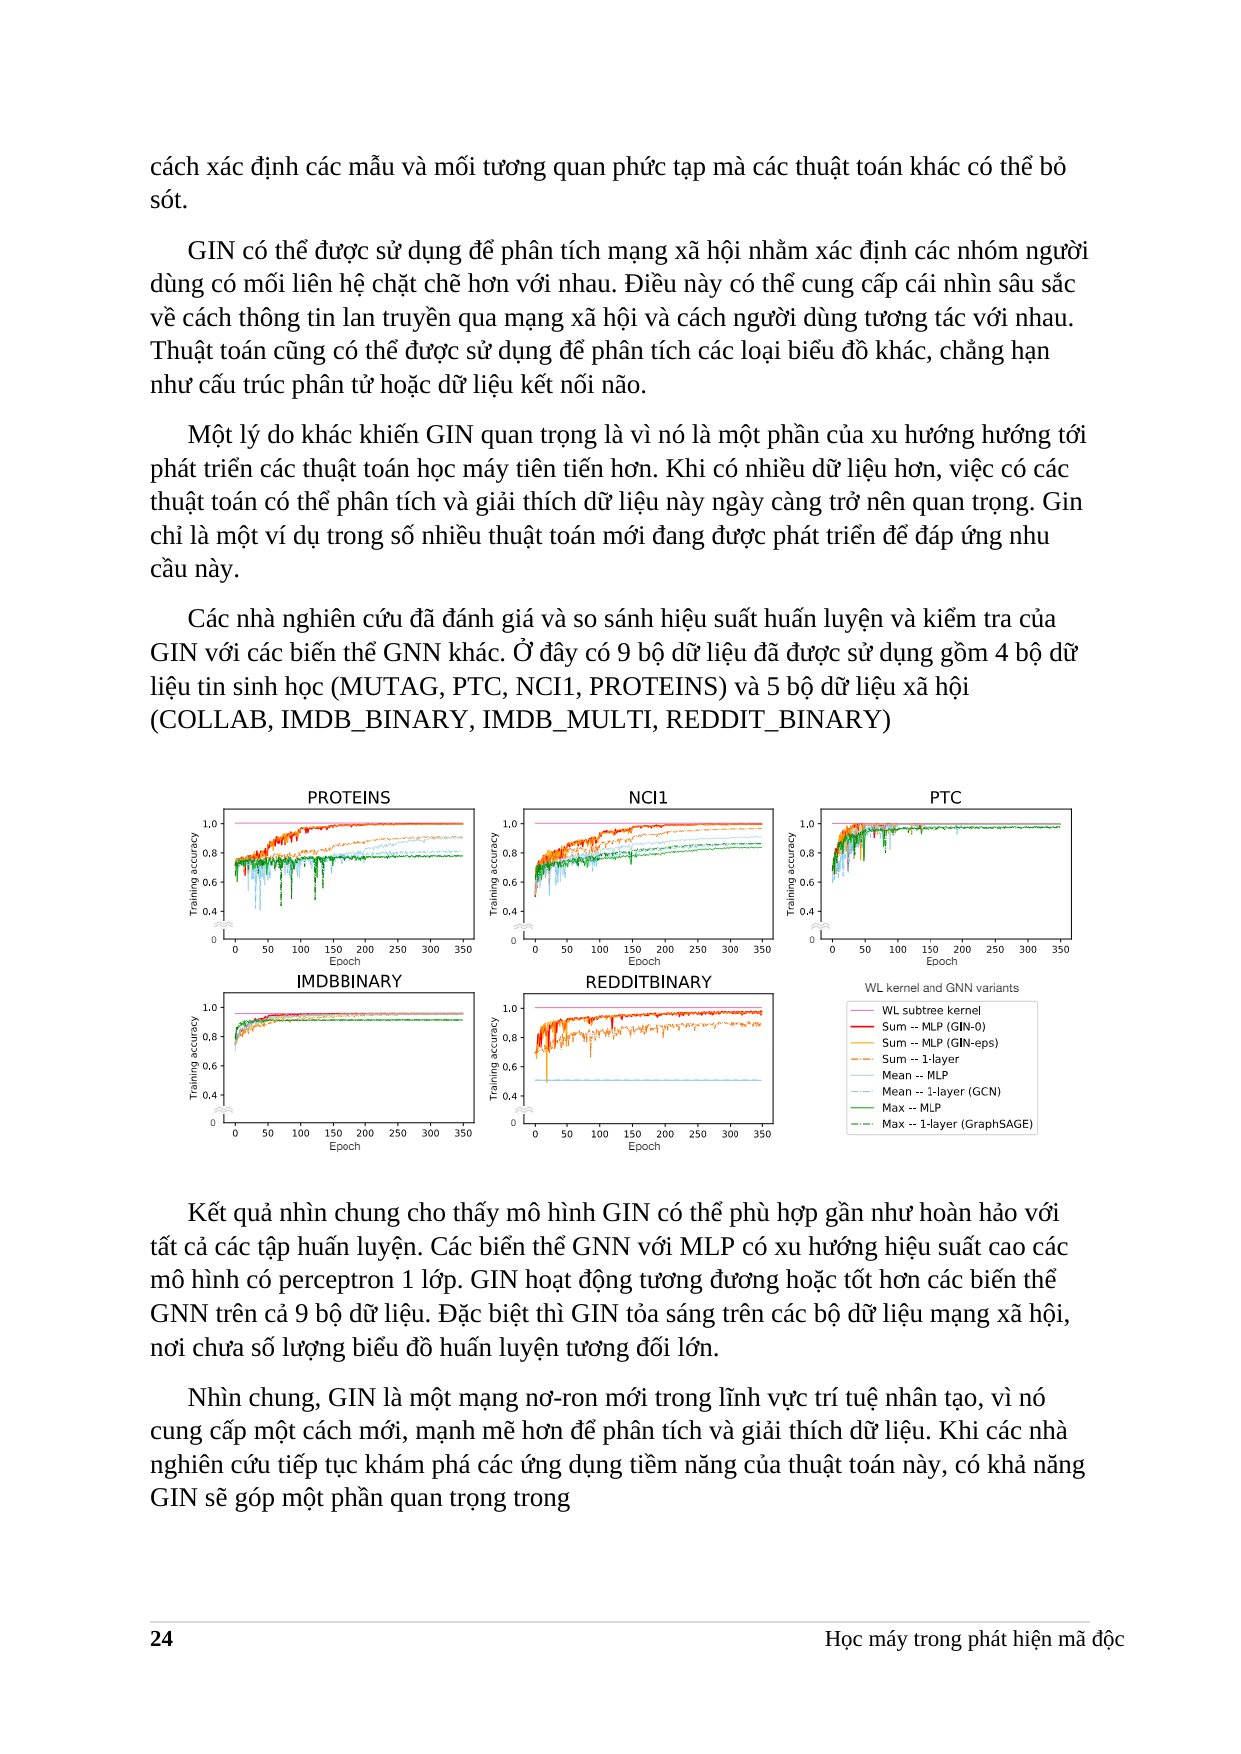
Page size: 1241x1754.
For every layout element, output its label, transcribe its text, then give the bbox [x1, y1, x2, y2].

picture [150, 753, 1125, 1178]
text Kết quả nhìn chung cho thấy mô hình GIN có thể phù hợp gần như hoàn hảo với tất cả các tập huấn luyện. Các biển thể GNN với MLP có xu hướng hiệu suất cao các mô hình có perceptron 1 lớp. GIN hoạt động tương đương hoặc tốt hơn các biến thể GNN trên cả 9 bộ dữ liệu. Đặc biệt thì GIN tỏa sáng trên các bộ dữ liệu mạng xã hội, nơi chưa số lượng biểu đồ huấn luyện tương đối lớn. [150, 1197, 1090, 1362]
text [150, 150, 1090, 215]
text Nhìn chung, GIN là một mạng nơ-ron mới trong lĩnh vực trí tuệ nhân tạo, vì nó cung cấp một cách mới, mạnh mẽ hơn để phân tích và giải thích dữ liệu. Khi các nhà nghiên cứu tiếp tục khám phá các ứng dụng tiềm năng của thuật toán này, có khả năng GIN sẽ góp một phần quan trọng trong [150, 1381, 1090, 1543]
text Các nhà nghiên cứu đã đánh giá và so sánh hiệu suất huấn luyện và kiểm tra của GIN với các biến thể GNN khác. Ở đây có 9 bộ dữ liệu đã được sử dụng gồm 4 bộ dữ liệu tin sinh học (MUTAG, PTC, NCI1, PROTEINS) và 5 bộ dữ liệu xã hội (COLLAB, IMDB_BINARY, IMDB_MULTI, REDDIT_BINARY) [150, 602, 1090, 734]
text Một lý do khác khiến GIN quan trọng là vì nó là một phần của xu hướng hướng tới phát triển các thuật toán học máy tiên tiến hơn. Khi có nhiều dữ liệu hơn, việc có các thuật toán có thể phân tích và giải thích dữ liệu này ngày càng trở nên quan trọng. Gin chỉ là một ví dụ trong số nhiều thuật toán mới đang được phát triển để đáp ứng nhu cầu này. [150, 418, 1090, 583]
text GIN có thể được sử dụng để phân tích mạng xã hội nhằm xác định các nhóm người dùng có mối liên hệ chặt chẽ hơn với nhau. Điều này có thể cung cấp cái nhìn sâu sắc về cách thông tin lan truyền qua mạng xã hội và cách người dùng tương tác với nhau. Thuật toán cũng có thể được sử dụng để phân tích các loại biểu đồ khác, chẳng hạn như cấu trúc phân tử hoặc dữ liệu kết nối não. [150, 234, 1090, 399]
